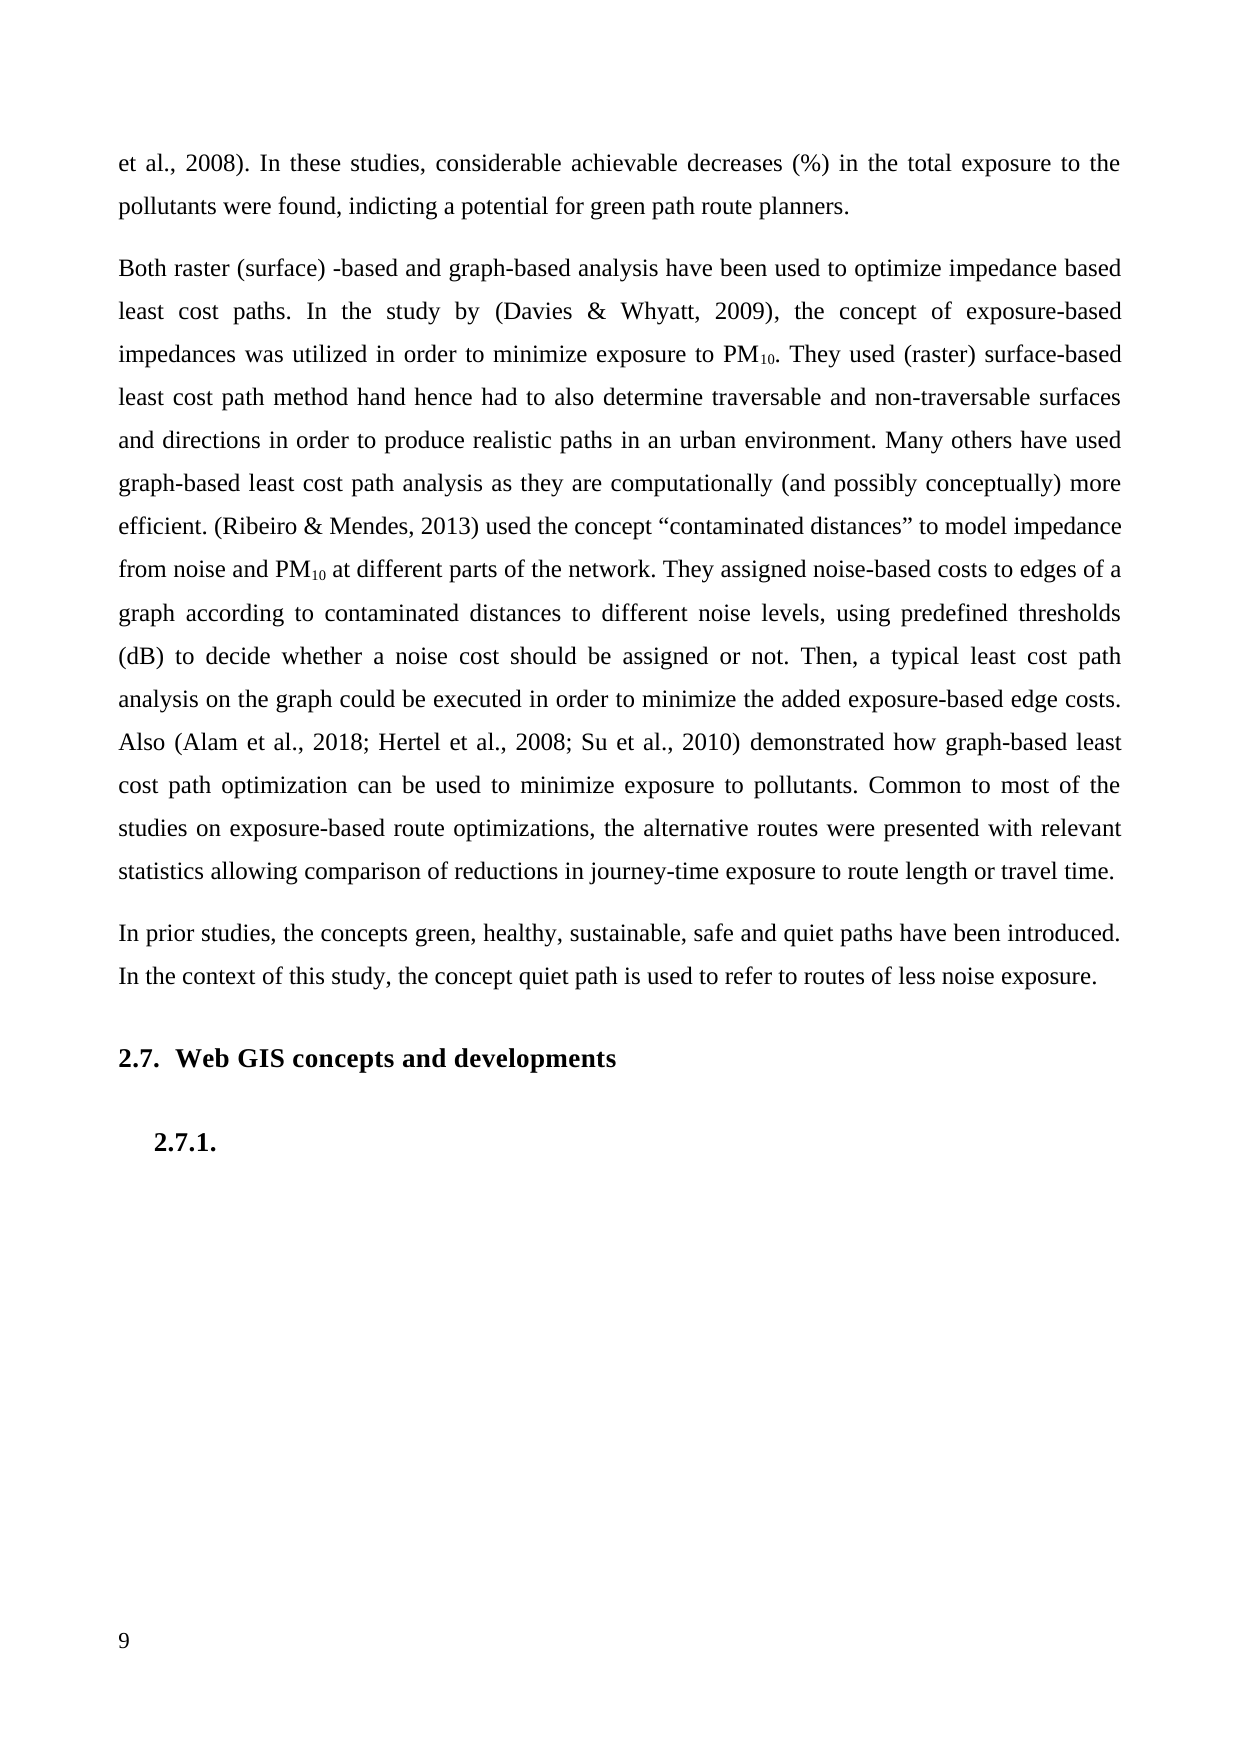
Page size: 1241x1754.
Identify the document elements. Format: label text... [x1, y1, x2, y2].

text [118, 148, 1122, 219]
text Both raster (surface) -based and graph-based analysis have been used to optimize impedance based least cost paths. In the study by (Davies & Whyatt, 2009), the concept of exposure-based impedances was utilized in order to minimize exposure to PM10. They used (raster) surface-based least cost path method hand hence had to also determine traversable and non-traversable surfaces and directions in order to produce realistic paths in an urban environment. Many others have used graph-based least cost path analysis as they are computationally (and possibly conceptually) more efficient. (Ribeiro & Mendes, 2013) used the concept “contaminated distances” to model impedance from noise and PM10 at different parts of the network. They assigned noise-based costs to edges of a graph according to contaminated distances to different noise levels, using predefined thresholds (dB) to decide whether a noise cost should be assigned or not. Then, a typical least cost path analysis on the graph could be executed in order to minimize the added exposure-based edge costs. Also (Alam et al., 2018; Hertel et al., 2008; Su et al., 2010) demonstrated how graph-based least cost path optimization can be used to minimize exposure to pollutants. Common to most of the studies on exposure-based route optimizations, the alternative routes were presented with relevant statistics allowing comparison of reductions in journey-time exposure to route length or travel time. [118, 253, 1122, 885]
text In prior studies, the concepts green, healthy, sustainable, safe and quiet paths have been introduced. In the context of this study, the concept quiet path is used to refer to routes of less noise exposure. [118, 918, 1122, 990]
subtitle Web GIS concepts and developments [118, 1042, 1122, 1073]
